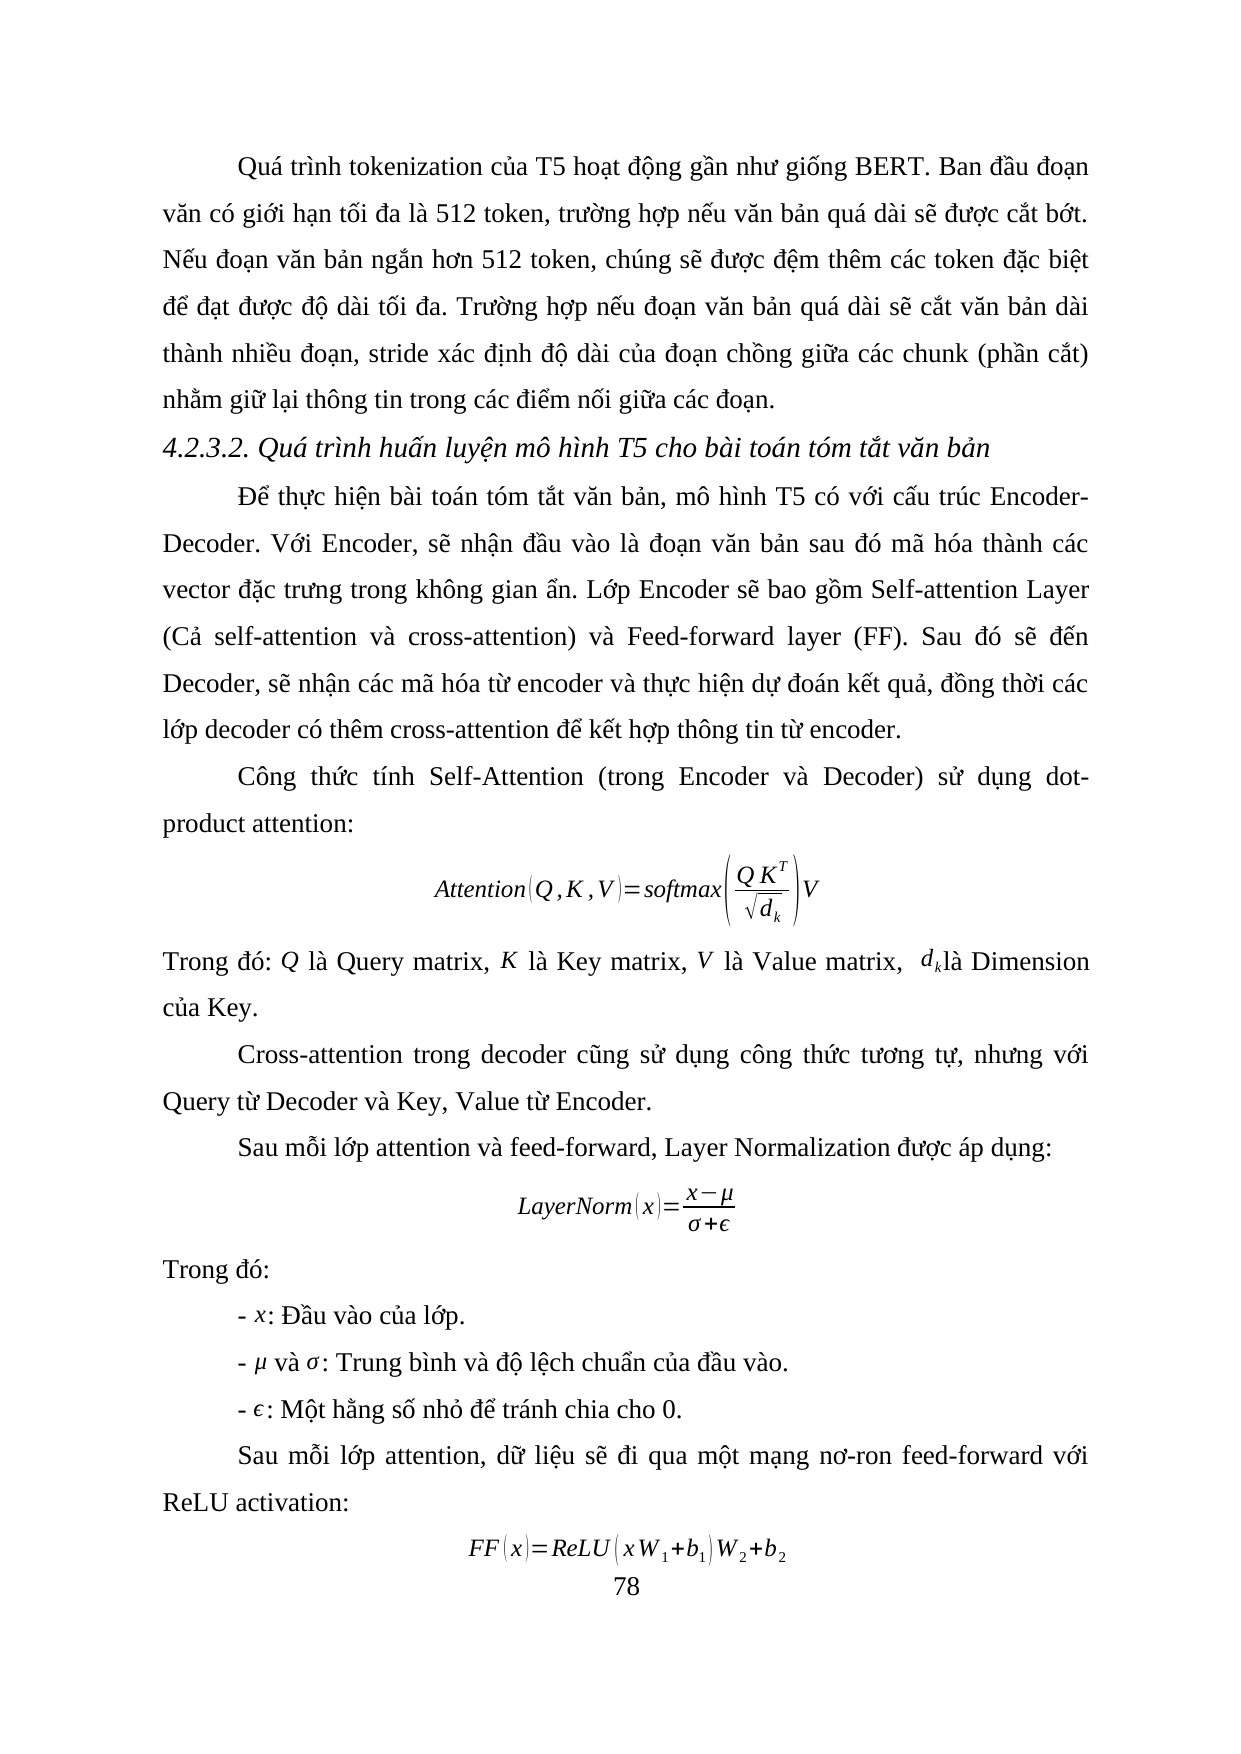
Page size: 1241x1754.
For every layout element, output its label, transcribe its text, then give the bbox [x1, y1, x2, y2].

text Trong đó: [162, 1253, 1090, 1284]
text - : Đầu vào của lớp. [162, 1299, 1090, 1331]
text Công thức tính Self-Attention (trong Encoder và Decoder) sử dụng dot-product attention: [162, 760, 1090, 838]
text Trong đó: là Query matrix, là Key matrix, là Value matrix, là Dimension của Key. [162, 945, 1090, 1023]
text Cross-attention trong decoder cũng sử dụng công thức tương tự, nhưng với Query từ Decoder và Key, Value từ Encoder. [162, 1038, 1090, 1116]
text - : Một hằng số nhỏ để tránh chia cho 0. [162, 1393, 1090, 1424]
subtitle 4.2.3.2. Quá trình huấn luyện mô hình T5 cho bài toán tóm tắt văn bản [162, 430, 1090, 463]
text Sau mỗi lớp attention và feed-forward, Layer Normalization được áp dụng: [162, 1132, 1090, 1163]
text Để thực hiện bài toán tóm tắt văn bản, mô hình T5 có với cấu trúc Encoder-Decoder. Với Encoder, sẽ nhận đầu vào là đoạn văn bản sau đó mã hóa thành các vector đặc trưng trong không gian ẩn. Lớp Encoder sẽ bao gồm Self-attention Layer (Cả self-attention và cross-attention) và Feed-forward layer (FF). Sau đó sẽ đến Decoder, sẽ nhận các mã hóa từ encoder và thực hiện dự đoán kết quả, đồng thời các lớp decoder có thêm cross-attention để kết hợp thông tin từ encoder. [162, 480, 1090, 745]
text Sau mỗi lớp attention, dữ liệu sẽ đi qua một mạng nơ-ron feed-forward với ReLU activation: [162, 1439, 1090, 1517]
text - và : Trung bình và độ lệch chuẩn của đầu vào. [162, 1346, 1090, 1377]
text Quá trình tokenization của T5 hoạt động gần như giống BERT. Ban đầu đoạn văn có giới hạn tối đa là 512 token, trường hợp nếu văn bản quá dài sẽ được cắt bớt. Nếu đoạn văn bản ngắn hơn 512 token, chúng sẽ được đệm thêm các token đặc biệt để đạt được độ dài tối đa. Trường hợp nếu đoạn văn bản quá dài sẽ cắt văn bản dài thành nhiều đoạn, stride xác định độ dài của đoạn chồng giữa các chunk (phần cắt) nhằm giữ lại thông tin trong các điểm nối giữa các đoạn. [162, 150, 1090, 414]
